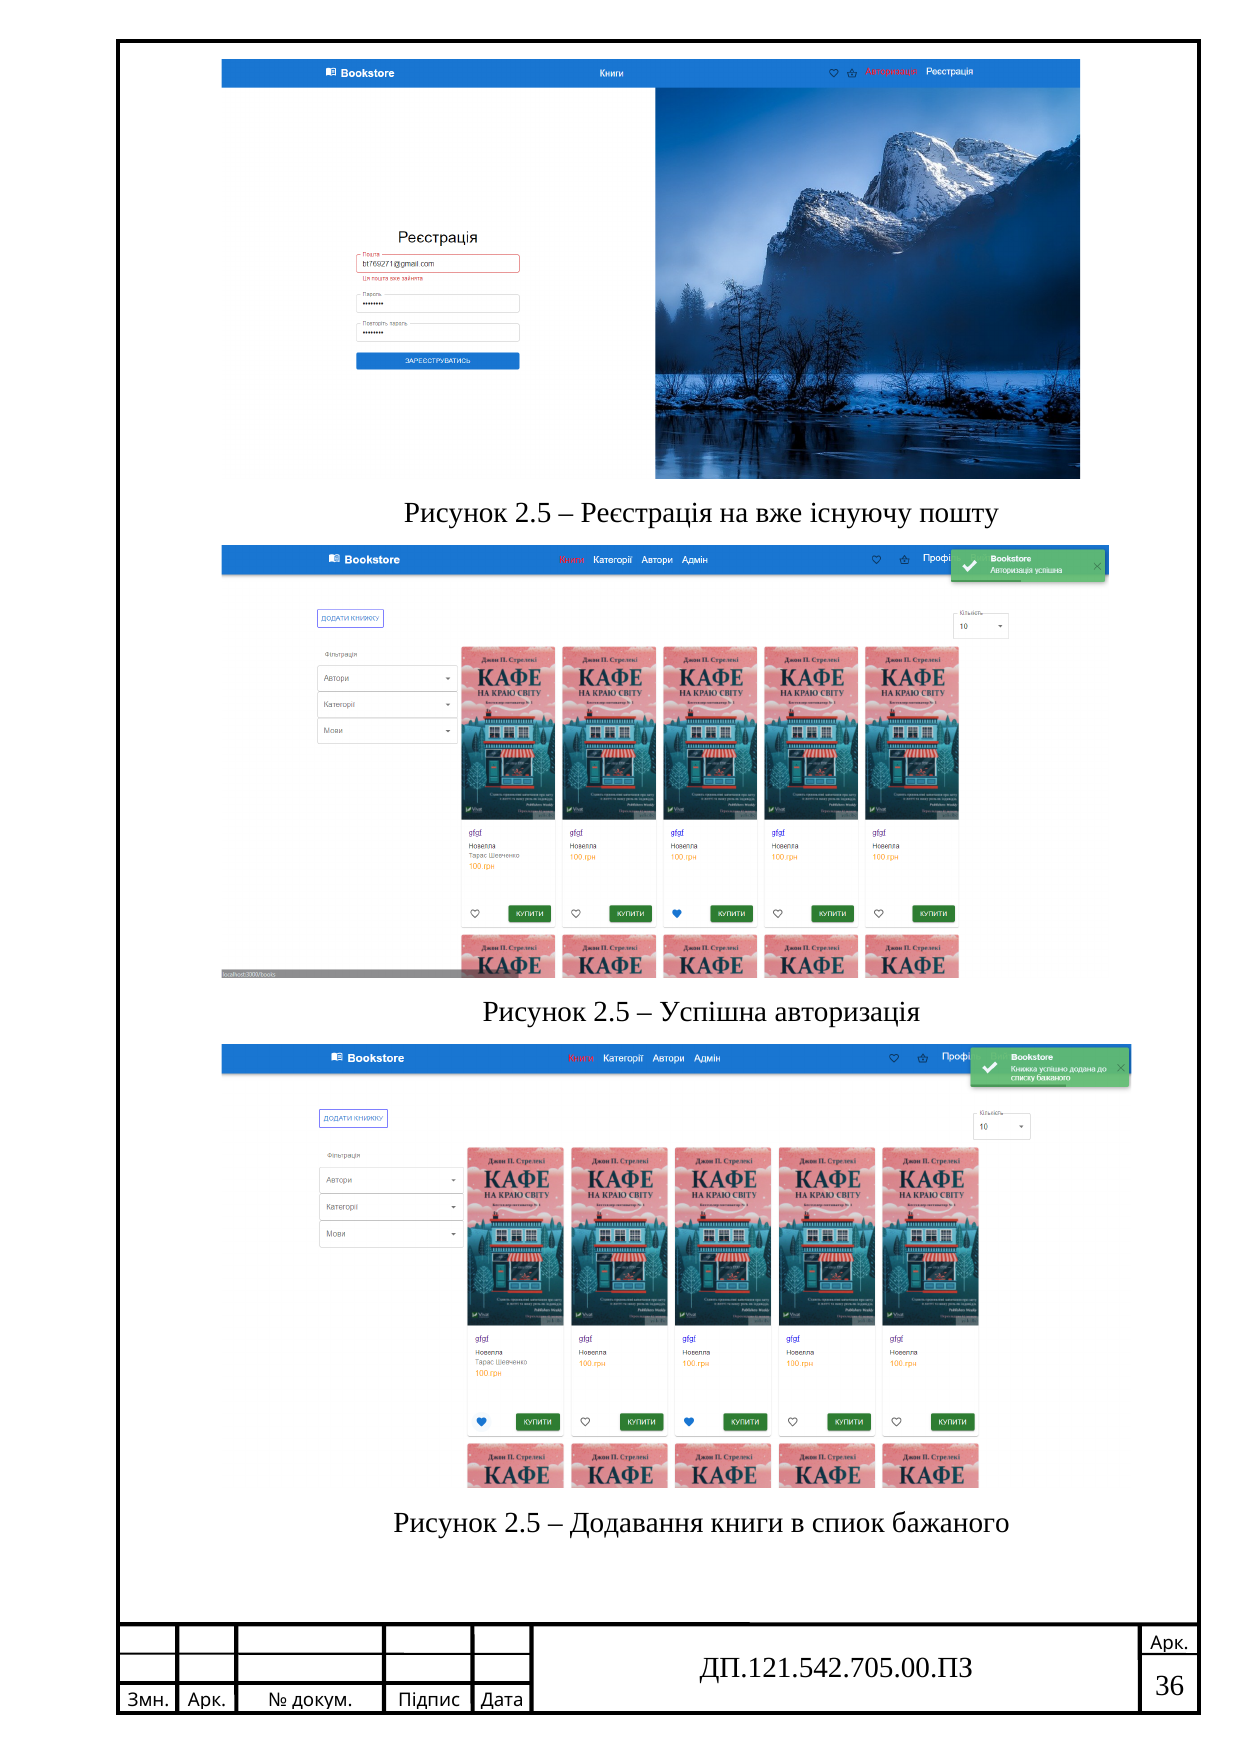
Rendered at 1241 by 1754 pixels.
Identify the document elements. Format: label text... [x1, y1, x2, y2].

picture [221, 545, 1109, 978]
picture [221, 1044, 1132, 1488]
text Рисунок 2.5 – Реєстрація на вже існуючу пошту [148, 495, 1181, 529]
picture [221, 59, 1080, 479]
text Рисунок 2.5 – Додавання книги в спиок бажаного [148, 1505, 1181, 1538]
text Рисунок 2.5 – Успішна авторизація [148, 994, 1181, 1028]
